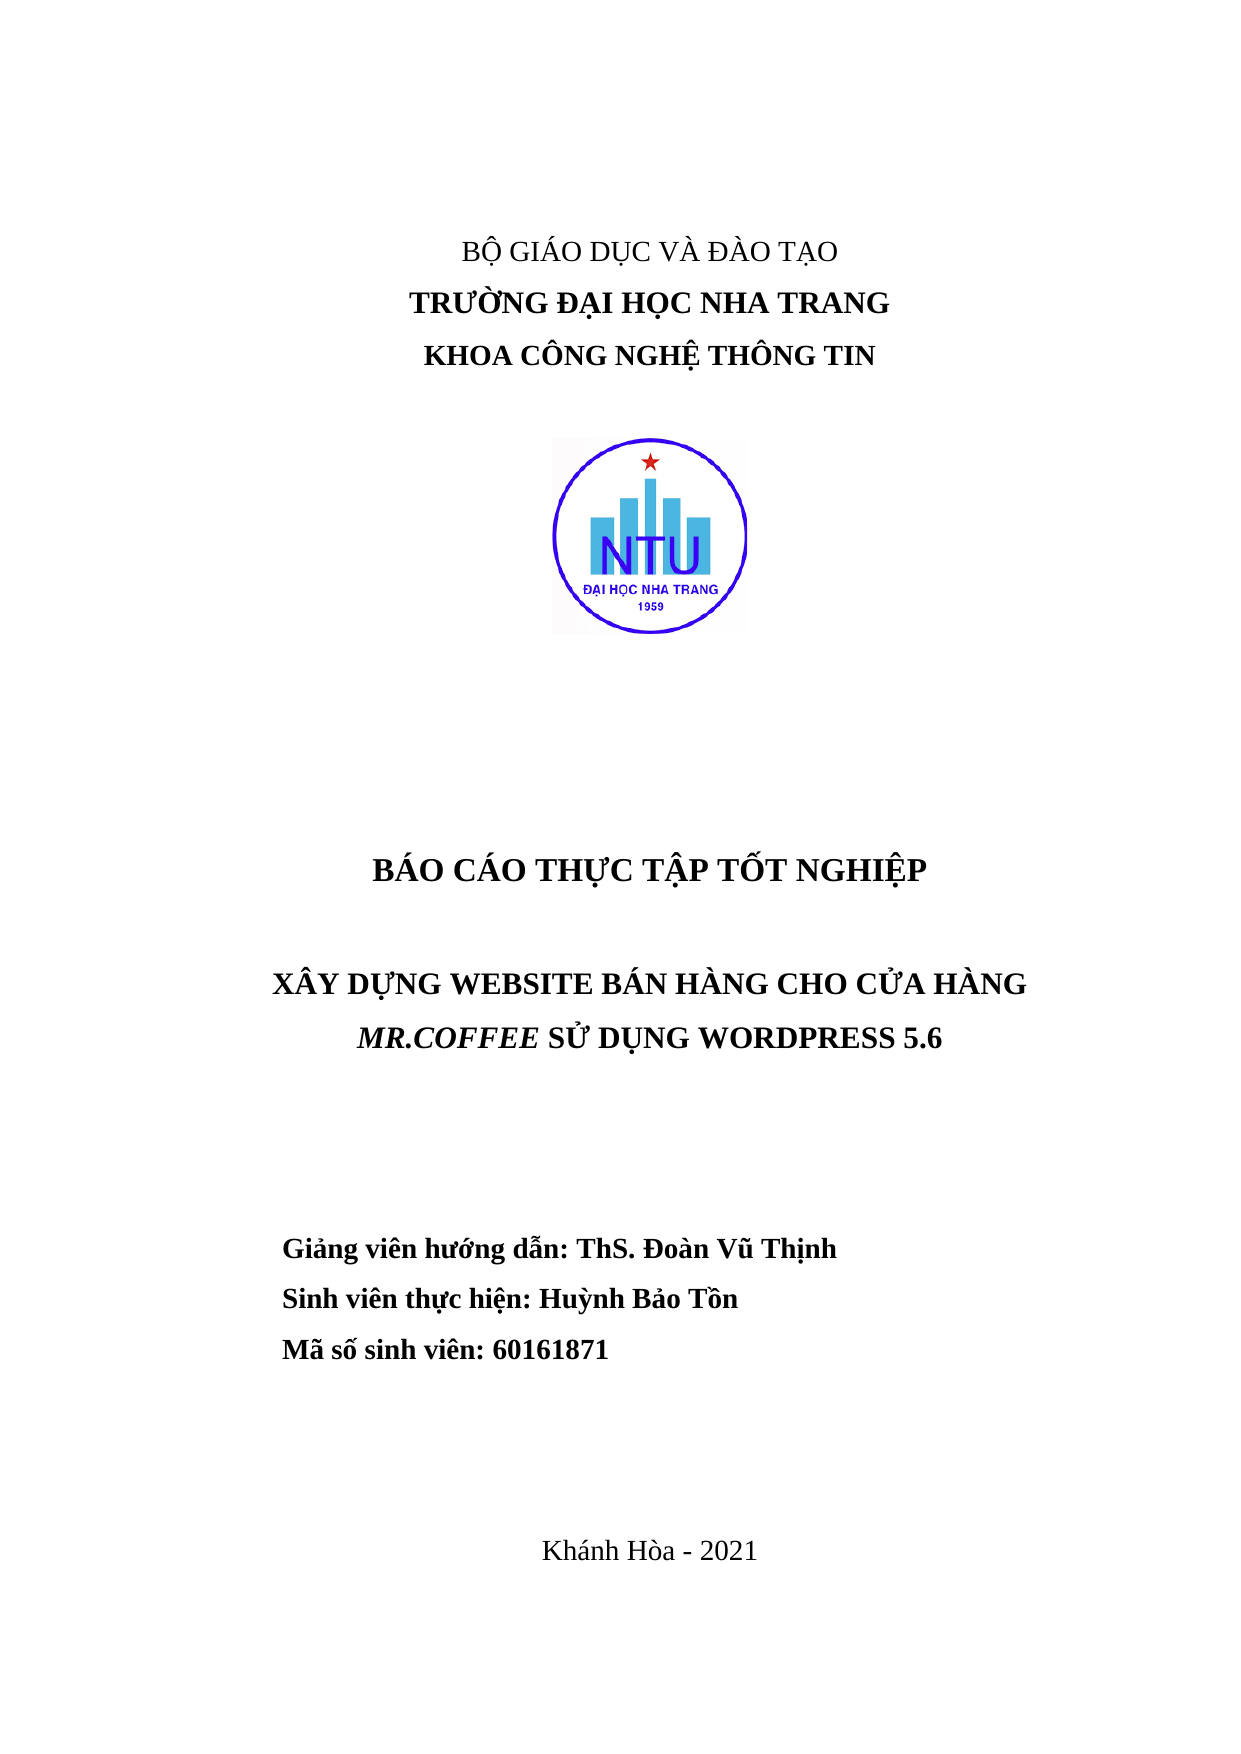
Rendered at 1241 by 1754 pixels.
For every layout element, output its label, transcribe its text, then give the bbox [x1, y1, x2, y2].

text Khánh Hòa - 2021 [207, 1533, 1092, 1567]
text TRƯỜNG ĐẠI HỌC NHA TRANG [207, 284, 1092, 320]
text Sinh viên thực hiện: Huỳnh Bảo Tồn [207, 1281, 1092, 1315]
text BÁO CÁO THỰC TẬP TỐT NGHIỆP [207, 850, 1092, 889]
text Mã số sinh viên: 60161871 [207, 1332, 1092, 1365]
text KHOA CÔNG NGHỆ THÔNG TIN [207, 338, 1092, 372]
text Giảng viên hướng dẫn: ThS. Đoàn Vũ Thịnh [207, 1231, 1092, 1265]
text BỘ GIÁO DỤC VÀ ĐÀO TẠO [207, 234, 1092, 267]
text XÂY DỰNG WEBSITE BÁN HÀNG CHO CỬA HÀNG MR.COFFEE SỬ DỤNG WORDPRESS 5.6 [207, 965, 1092, 1055]
picture [552, 438, 748, 634]
